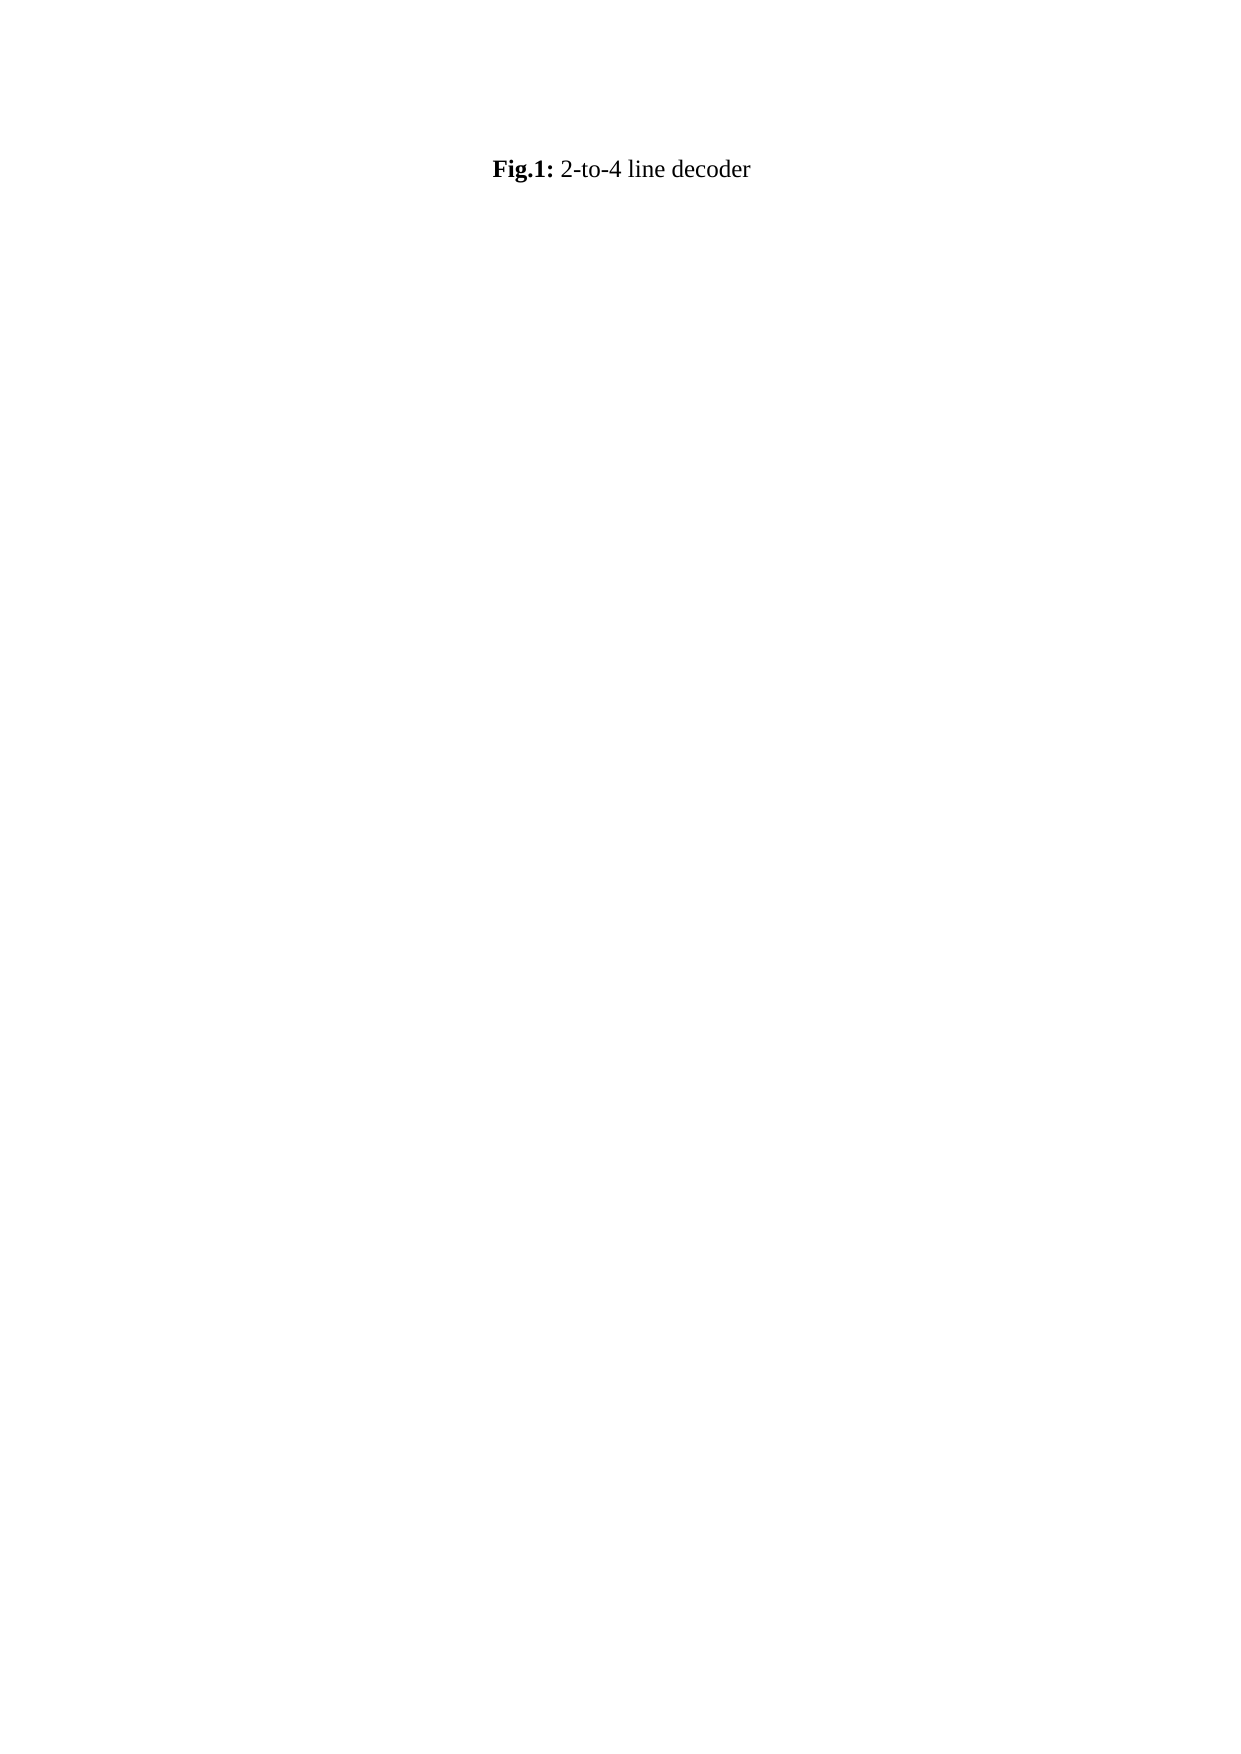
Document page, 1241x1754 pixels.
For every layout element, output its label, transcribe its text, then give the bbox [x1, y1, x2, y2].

text Fig.1: 2-to-4 line decoder [337, 154, 906, 183]
